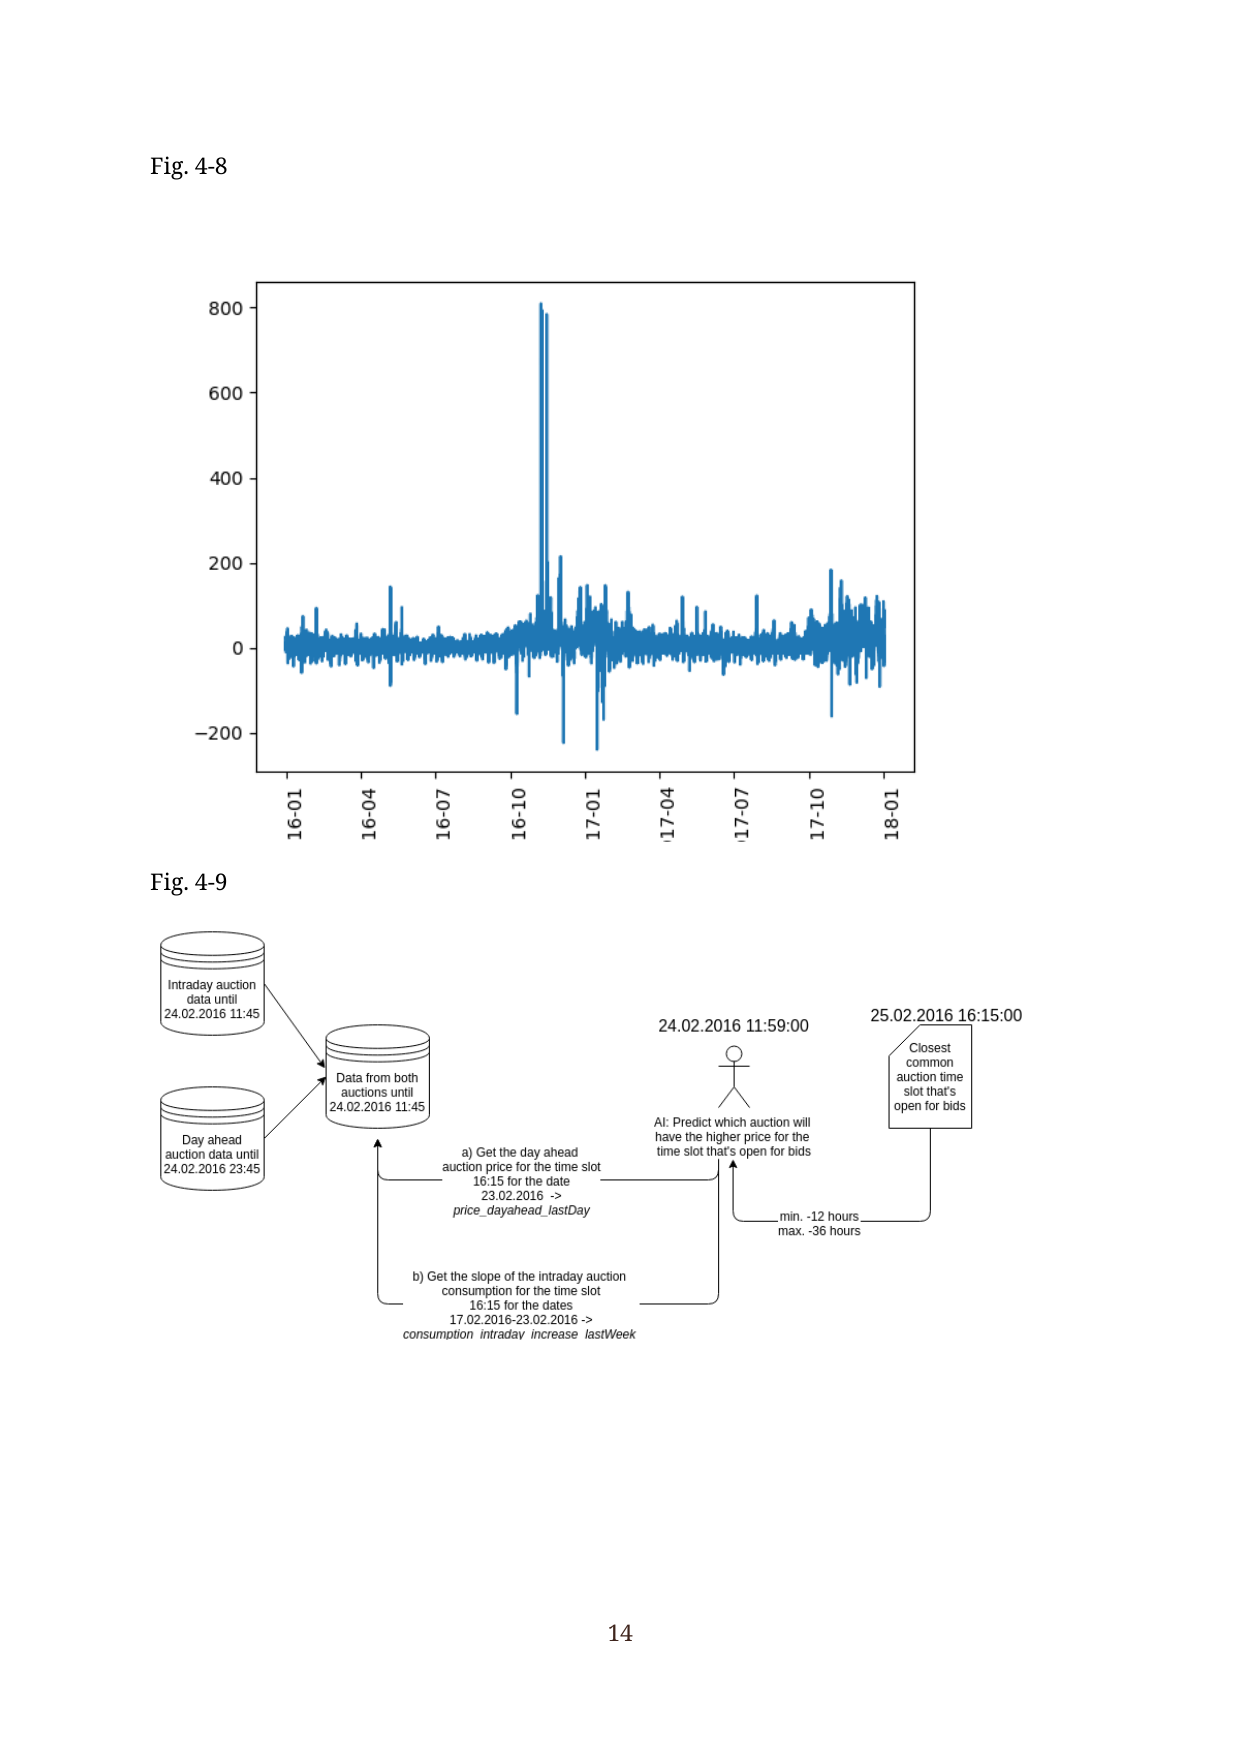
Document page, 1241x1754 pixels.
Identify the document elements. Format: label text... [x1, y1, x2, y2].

picture [150, 921, 1091, 1350]
text Fig. 4-9 [150, 866, 1090, 897]
picture [150, 205, 999, 842]
text Fig. 4-8 [150, 150, 1090, 181]
